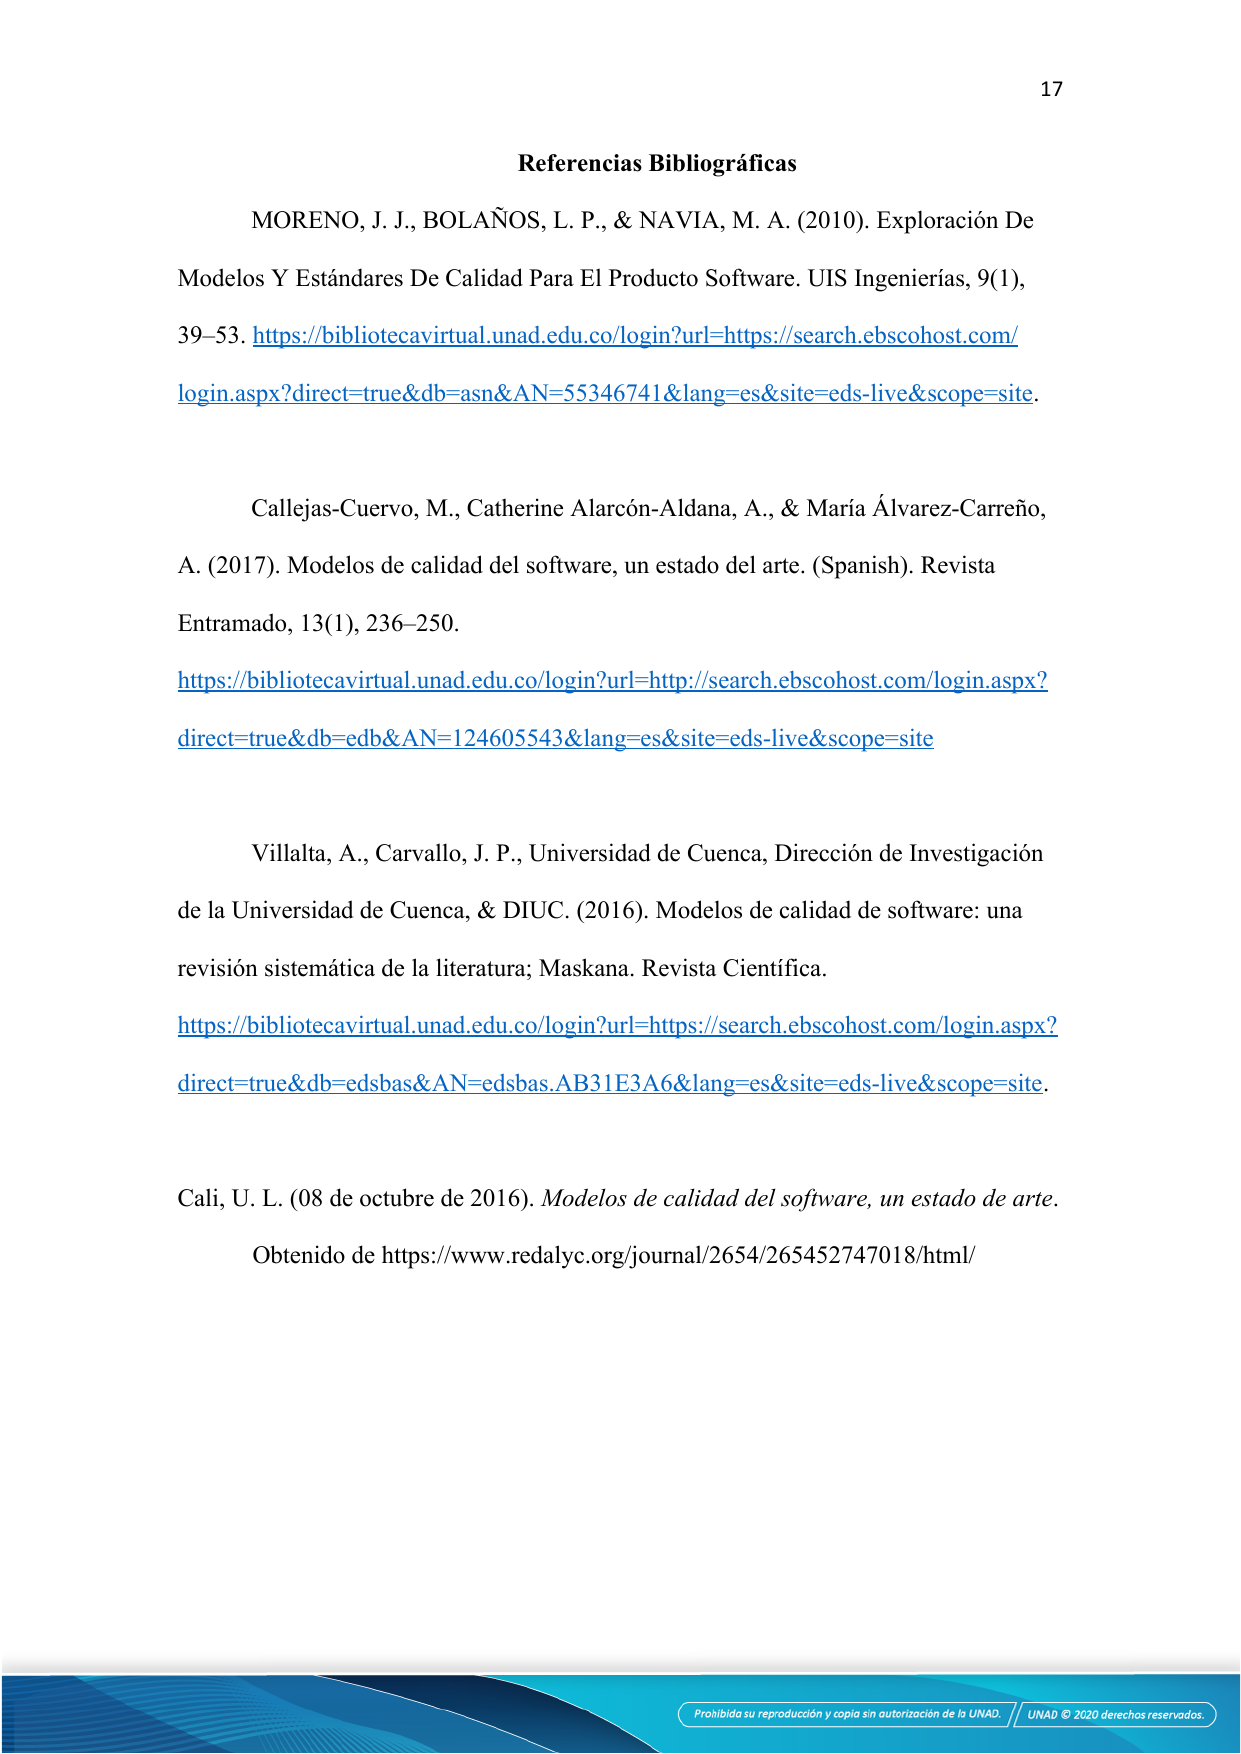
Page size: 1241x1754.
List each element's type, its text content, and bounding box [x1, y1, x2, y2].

text Callejas-Cuervo, M., Catherine Alarcón-Aldana, A., & María Álvarez-Carreño, A. (2017). Modelos de calidad del software, un estado del arte. (Spanish). Revista Entramado, 13(1), 236–250. https://bibliotecavirtual.unad.edu.co/login?url=http://search.ebscohost.com/login.aspx?direct=true&db=edb&AN=124605543&lang=es&site=eds-live&scope=site [177, 493, 1063, 751]
text Referencias Bibliográficas [177, 148, 1063, 176]
text Cali, U. L. (08 de octubre de 2016). Modelos de calidad del software, un estado de arte. Obtenido de https://www.redalyc.org/journal/2654/265452747018/html/ [177, 1183, 1063, 1269]
text MORENO, J. J., BOLAÑOS, L. P., & NAVIA, M. A. (2010). Exploración De Modelos Y Estándares De Calidad Para El Producto Software. UIS Ingenierías, 9(1), 39–53. https://bibliotecavirtual.unad.edu.co/login?url=https://search.ebscohost.com/login.aspx?direct=true&db=asn&AN=55346741&lang=es&site=eds-live&scope=site. [177, 205, 1063, 406]
text Villalta, A., Carvallo, J. P., Universidad de Cuenca, Dirección de Investigación de la Universidad de Cuenca, & DIUC. (2016). Modelos de calidad de software: una revisión sistemática de la literatura; Maskana. Revista Científica. https://bibliotecavirtual.unad.edu.co/login?url=https://search.ebscohost.com/login.aspx?direct=true&db=edsbas&AN=edsbas.AB31E3A6&lang=es&site=eds-live&scope=site. [177, 838, 1063, 1096]
picture [1, 1625, 1241, 1753]
